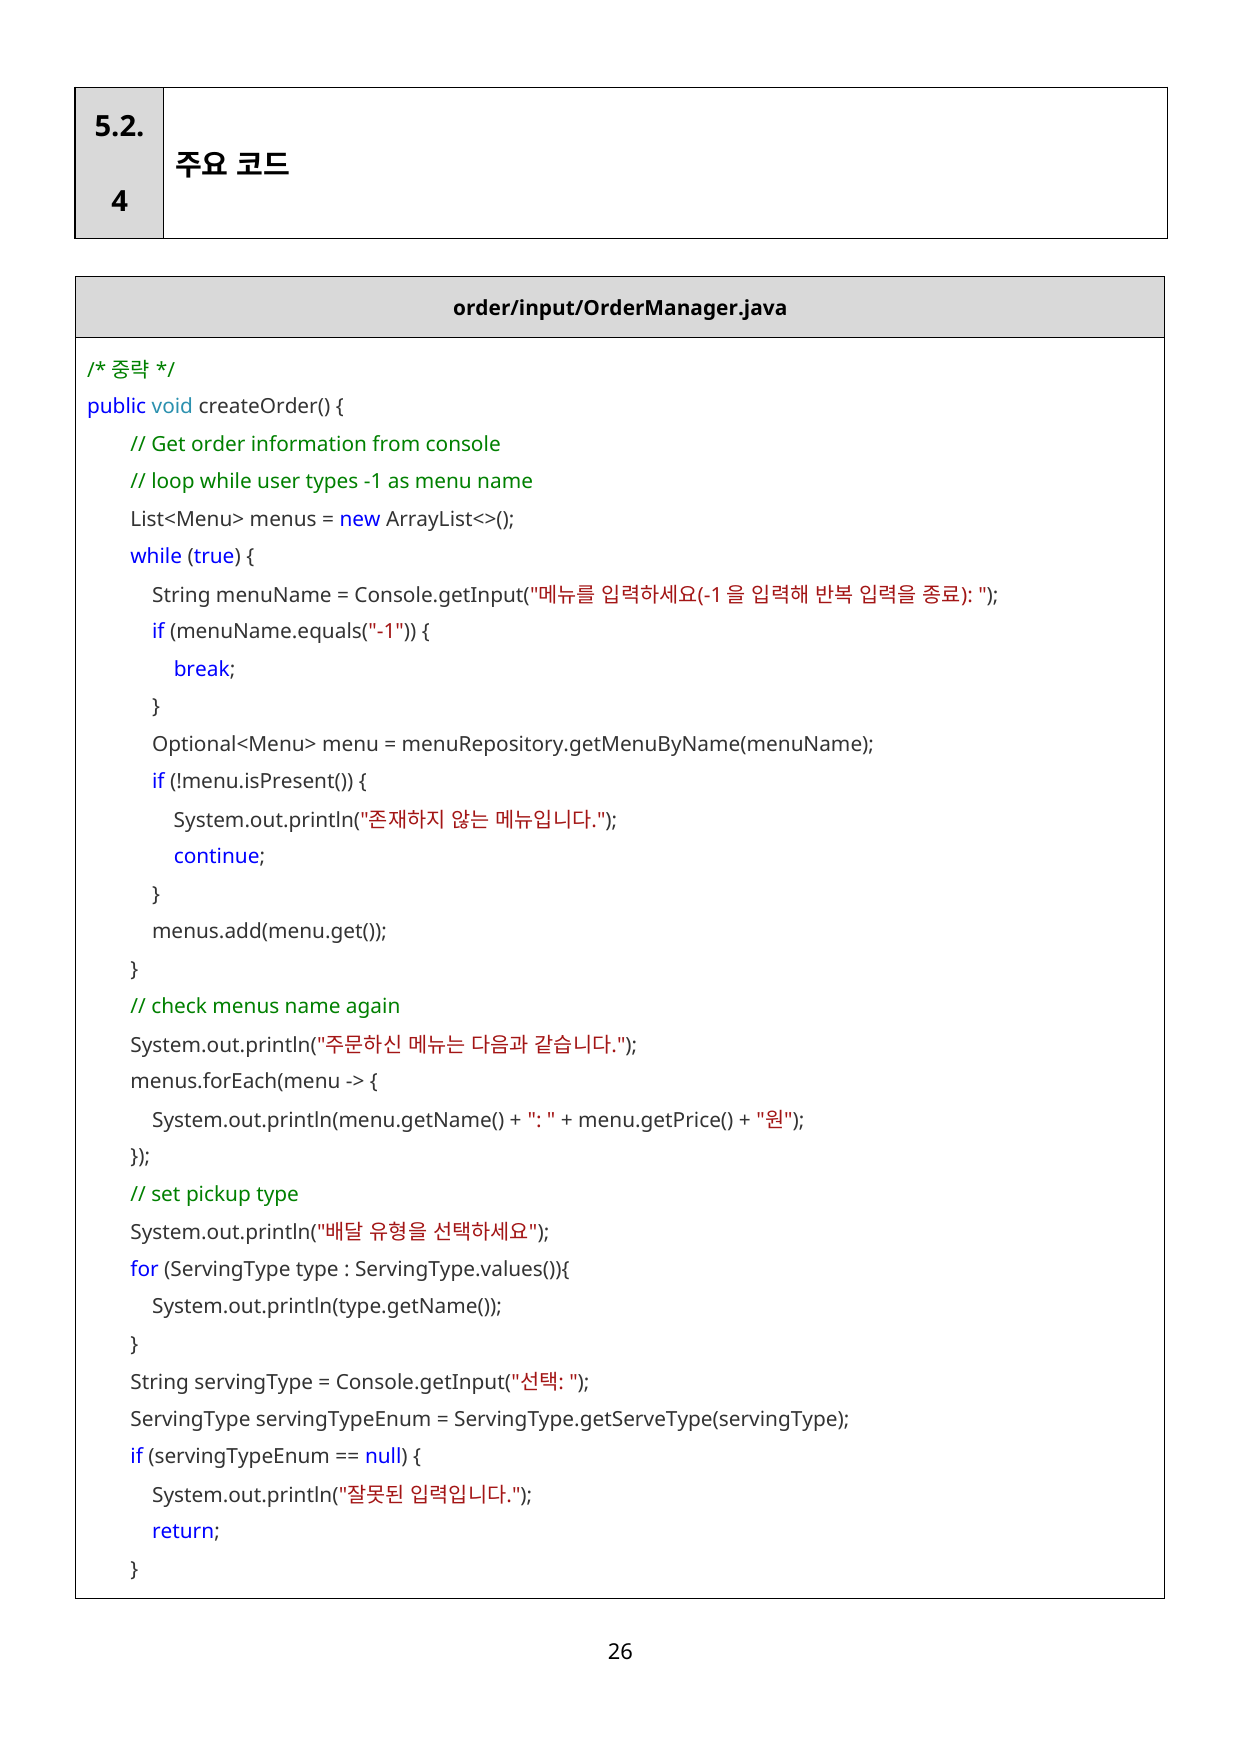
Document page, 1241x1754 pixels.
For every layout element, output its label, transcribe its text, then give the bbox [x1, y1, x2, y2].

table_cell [76, 338, 1164, 1598]
table_header 5.2.4 [76, 88, 163, 238]
table_header order/input/OrderManager.java [76, 277, 1164, 337]
table_header 주요 코드 [164, 88, 1167, 238]
